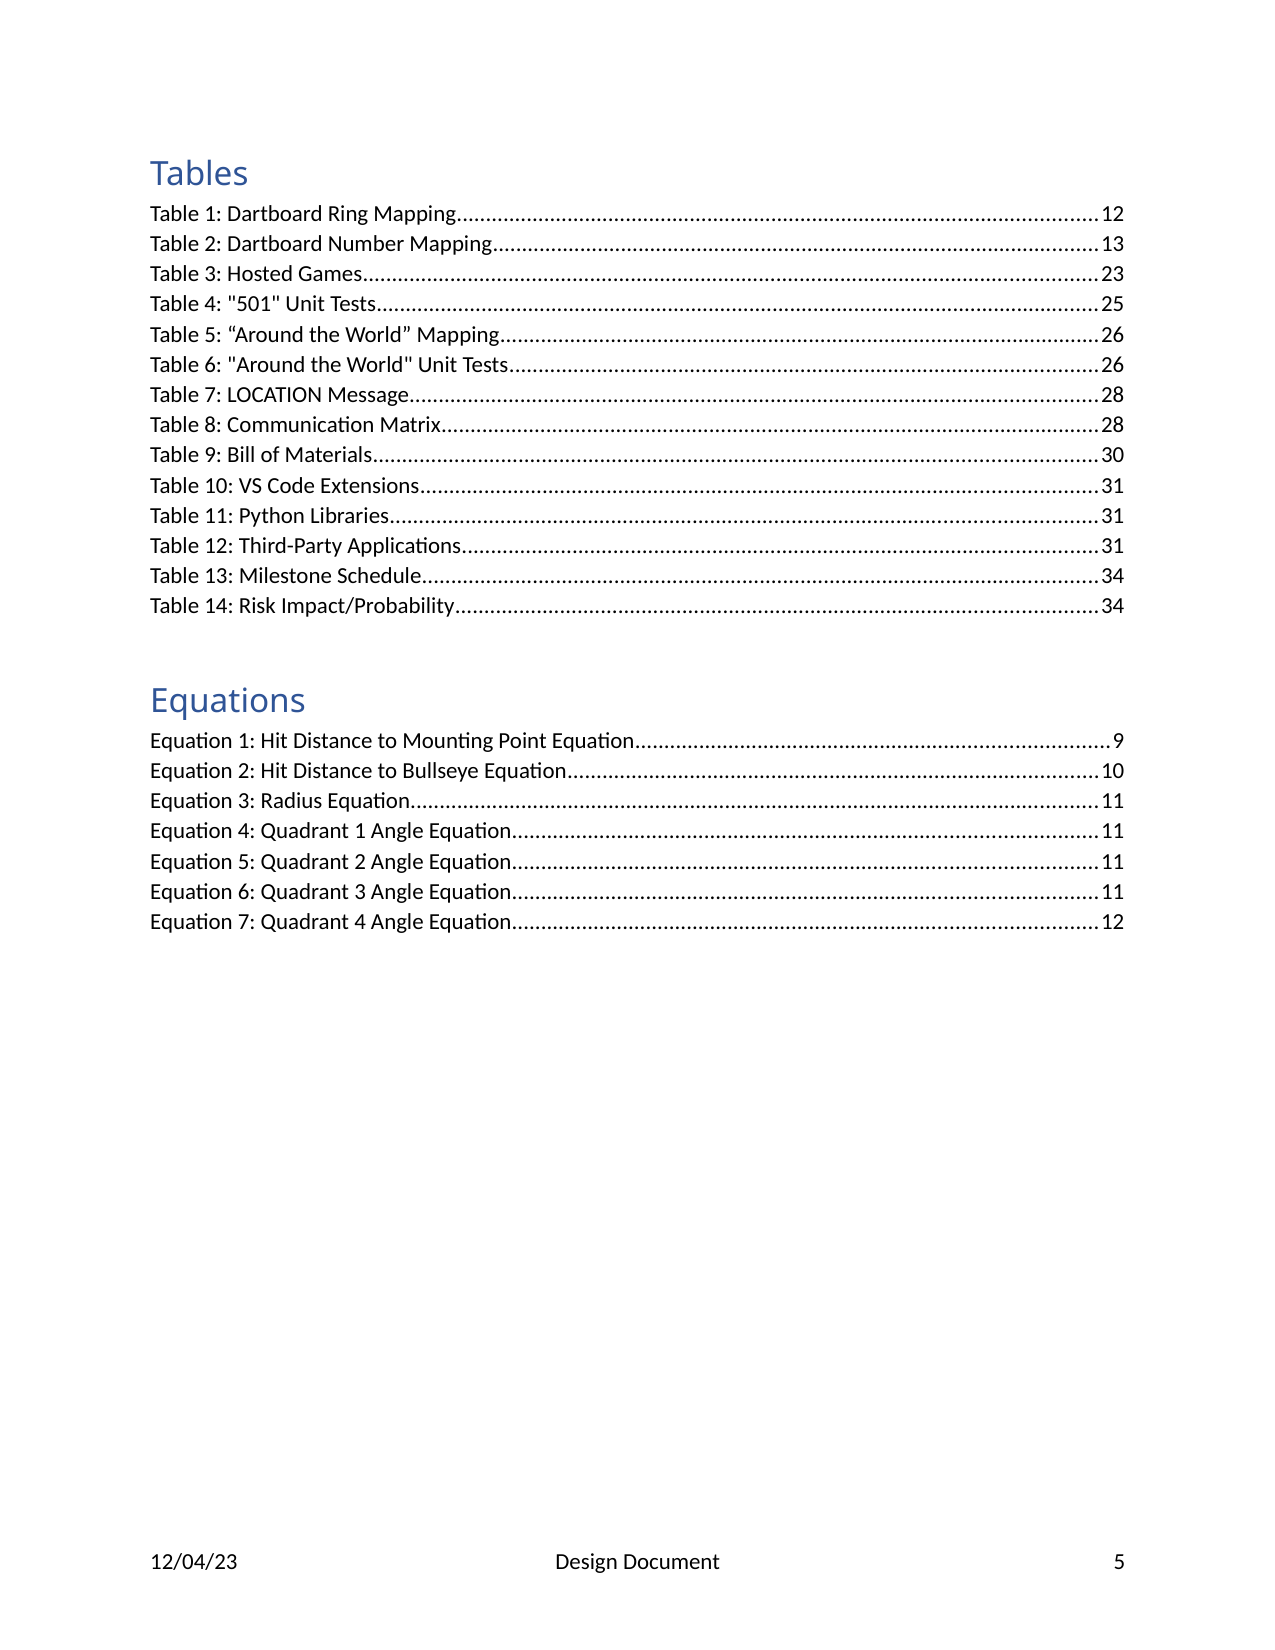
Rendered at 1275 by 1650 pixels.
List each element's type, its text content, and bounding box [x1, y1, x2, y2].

text Table 11: Python Libraries 31 [150, 501, 1125, 529]
subtitle Tables [150, 150, 1125, 195]
text Table 12: Third-Party Applications 31 [150, 531, 1125, 559]
text Table 6: "Around the World" Unit Tests 26 [150, 350, 1125, 378]
text Table 9: Bill of Materials 30 [150, 441, 1125, 469]
text Table 1: Dartboard Ring Mapping 12 [150, 199, 1125, 227]
text Equation 1: Hit Distance to Mounting Point Equation 9 [150, 726, 1125, 754]
text Table 14: Risk Impact/Probability 34 [150, 592, 1125, 620]
text Table 7: LOCATION Message 28 [150, 380, 1125, 408]
text Table 4: "501" Unit Tests 25 [150, 289, 1125, 318]
text Equation 3: Radius Equation 11 [150, 786, 1125, 814]
text Table 3: Hosted Games 23 [150, 259, 1125, 287]
text Equation 4: Quadrant 1 Angle Equation 11 [150, 817, 1125, 845]
text Equation 2: Hit Distance to Bullseye Equation 10 [150, 756, 1125, 784]
text Equation 6: Quadrant 3 Angle Equation 11 [150, 877, 1125, 905]
text Table 5: “Around the World” Mapping 26 [150, 320, 1125, 348]
text Table 10: VS Code Extensions 31 [150, 471, 1125, 499]
text Table 8: Communication Matrix 28 [150, 410, 1125, 438]
text Equation 5: Quadrant 2 Angle Equation 11 [150, 847, 1125, 875]
text Table 2: Dartboard Number Mapping 13 [150, 229, 1125, 257]
text Table 13: Milestone Schedule 34 [150, 561, 1125, 589]
text Equation 7: Quadrant 4 Angle Equation 12 [150, 907, 1125, 935]
subtitle Equations [150, 677, 1125, 722]
